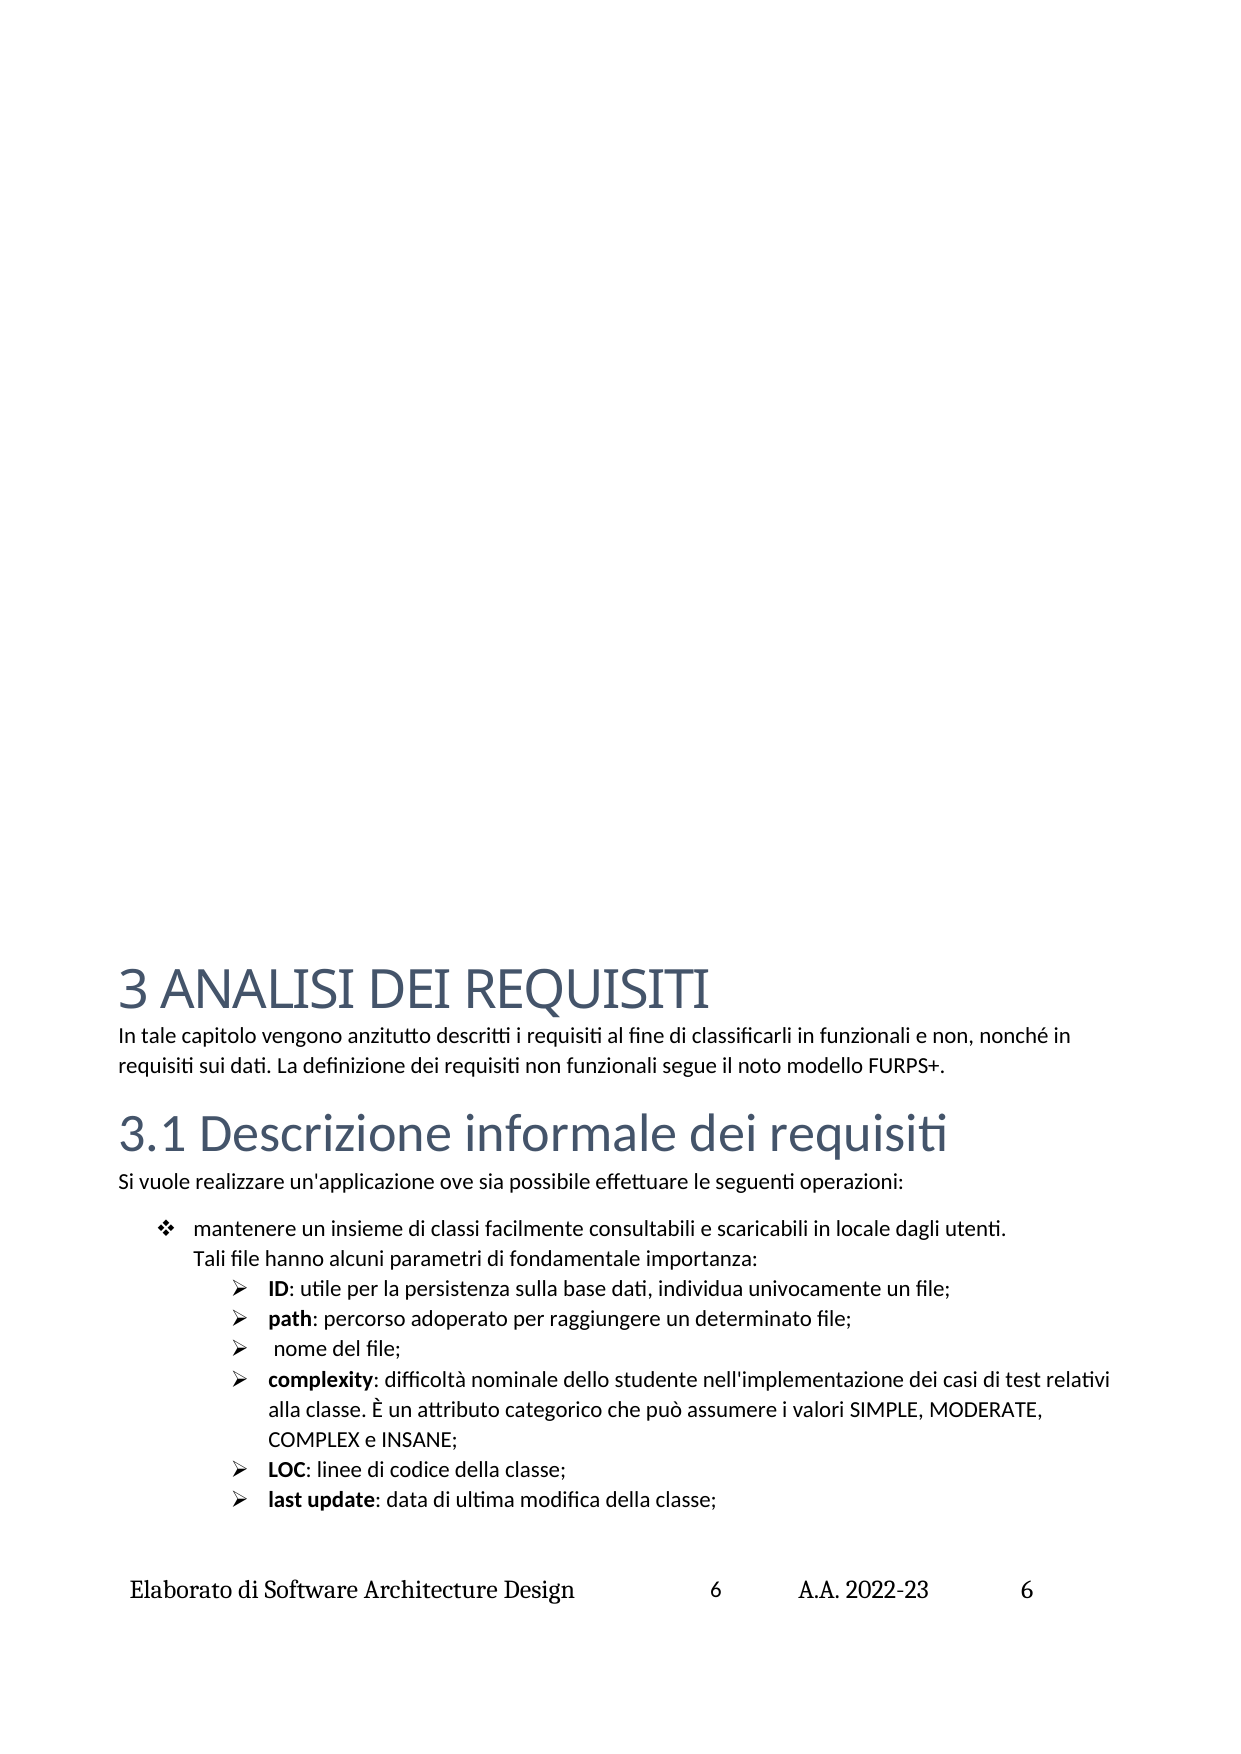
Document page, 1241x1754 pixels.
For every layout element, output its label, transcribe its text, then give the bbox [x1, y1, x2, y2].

list last update: data di ultima modifica della classe; [231, 1486, 1122, 1514]
text In tale capitolo vengono anzitutto descritti i requisiti al fine di classificarli in funzionali e non, nonché in requisiti sui dati. La definizione dei requisiti non funzionali segue il noto modello FURPS+. [118, 1021, 1122, 1080]
list complexity: difficoltà nominale dello studente nell'implementazione dei casi di test relativi alla classe. È un attributo categorico che può assumere i valori SIMPLE, MODERATE, COMPLEX e INSANE; [231, 1365, 1122, 1453]
list ID: utile per la persistenza sulla base dati, individua univocamente un file; [231, 1274, 1122, 1302]
list nome del file; [231, 1334, 1122, 1363]
title 3 ANALISI DEI REQUISITI [118, 959, 1122, 1021]
list mantenere un insieme di classi facilmente consultabili e scaricabili in locale dagli utenti. Tali file hanno alcuni parametri di fondamentale importanza: [156, 1214, 1122, 1272]
list path: percorso adoperato per raggiungere un determinato file; [231, 1304, 1122, 1332]
list LOC: linee di codice della classe; [231, 1455, 1122, 1483]
text 3.1 Descrizione informale dei requisiti Si vuole realizzare un'applicazione ove sia possibile effettuare le seguenti operazioni: [118, 1098, 1122, 1195]
